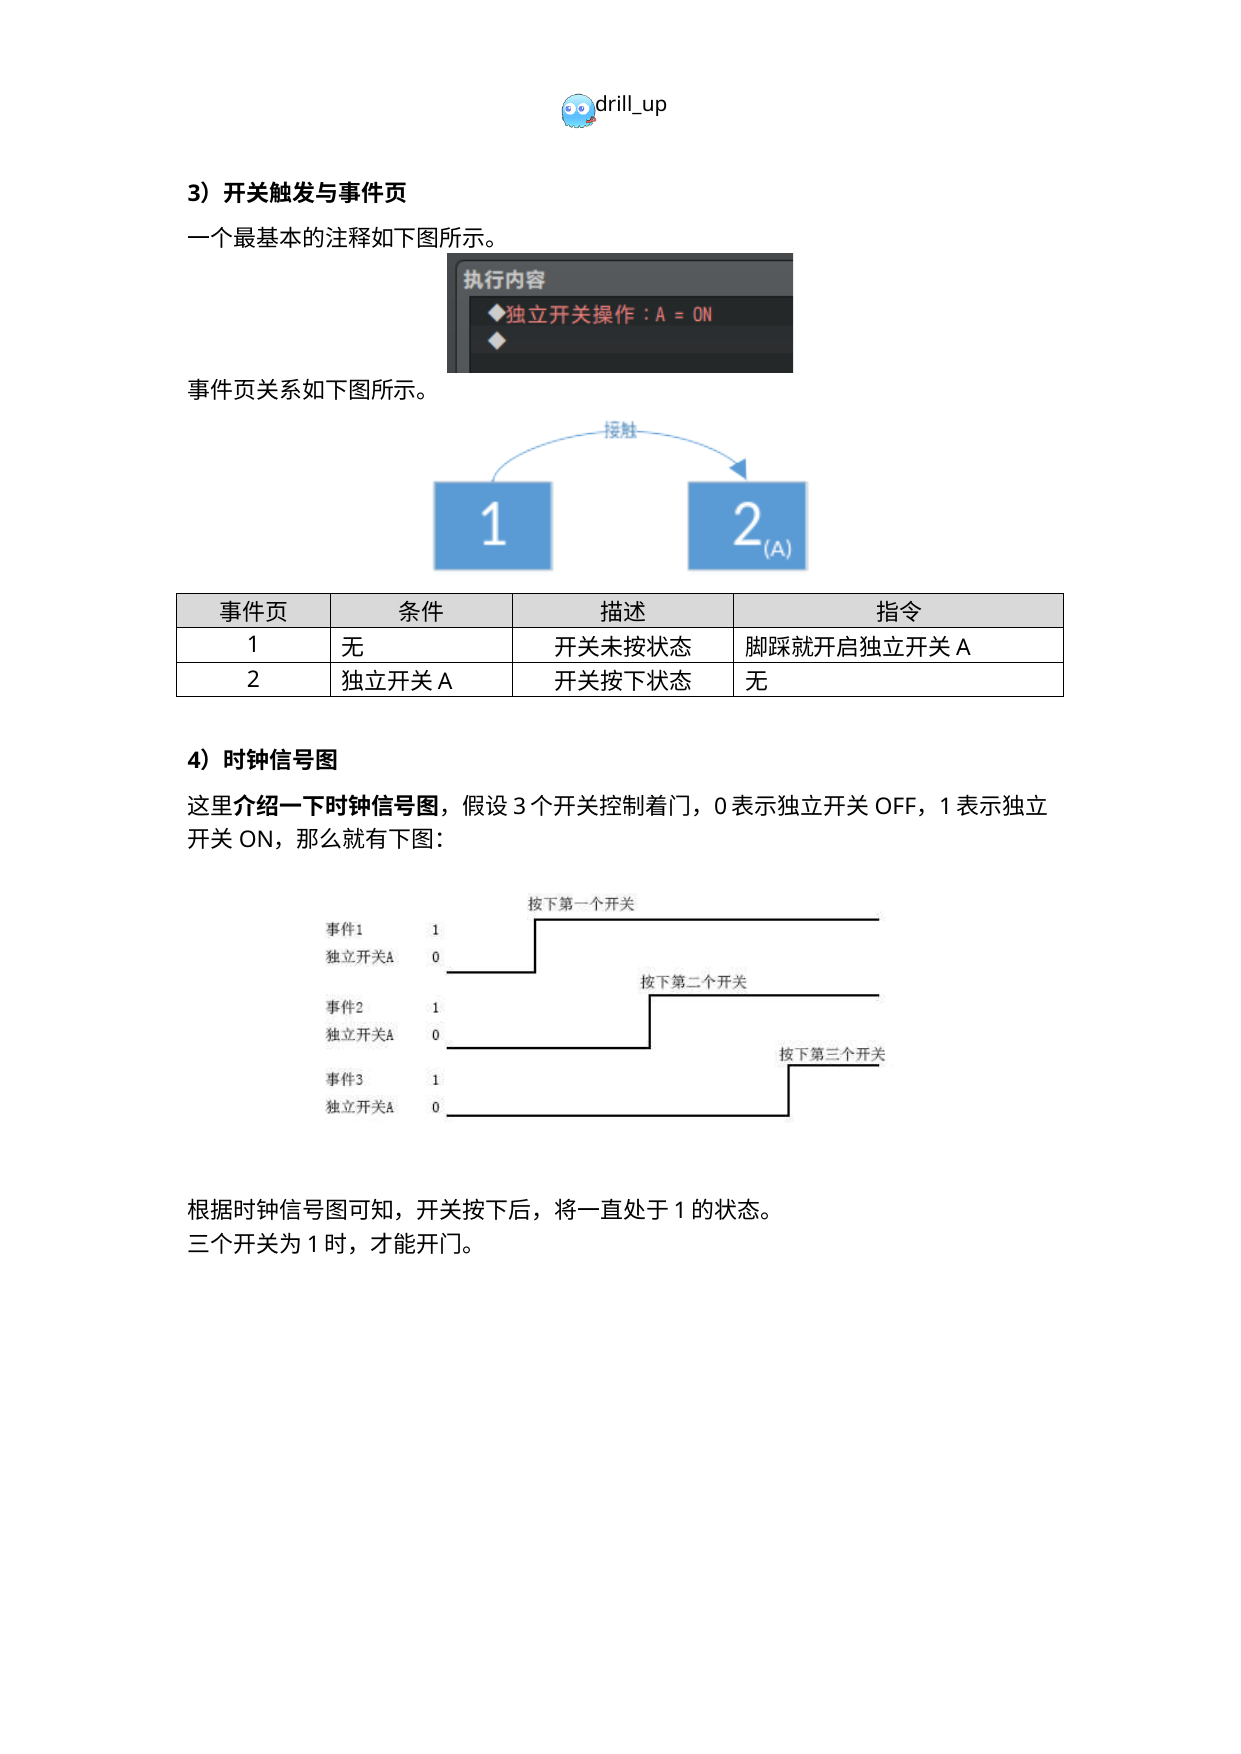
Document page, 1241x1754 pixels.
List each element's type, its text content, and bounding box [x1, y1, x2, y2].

table_cell 1 [177, 628, 330, 662]
text 三个开关为1时，才能开门。 [187, 1226, 1053, 1259]
table_cell 无 [331, 628, 512, 662]
table_header 指令 [734, 594, 1063, 627]
text 事件页关系如下图所示。 [187, 372, 1053, 406]
subtitle 4）时钟信号图 [187, 742, 1053, 775]
picture [556, 88, 597, 130]
text 根据时钟信号图可知，开关按下后，将一直处于1的状态。 [187, 1192, 1053, 1226]
table_cell 开关按下状态 [513, 663, 733, 696]
text 一个最基本的注释如下图所示。 [187, 220, 1053, 253]
table_cell 2 [177, 663, 330, 696]
table_cell 独立开关A [331, 663, 512, 696]
table_header 描述 [513, 594, 733, 627]
table_cell 开关未按状态 [513, 628, 733, 662]
table_header 事件页 [177, 594, 330, 627]
subtitle 3）开关触发与事件页 [187, 174, 1053, 208]
table_cell 脚踩就开启独立开关A [734, 628, 1063, 662]
picture [316, 875, 924, 1172]
picture [447, 253, 794, 373]
table_cell 无 [734, 663, 1063, 696]
text 这里介绍一下时钟信号图，假设3个开关控制着门，0表示独立开关 OFF，1表示独立开关 ON，那么就有下图： [187, 788, 1053, 854]
table_header 条件 [331, 594, 512, 627]
